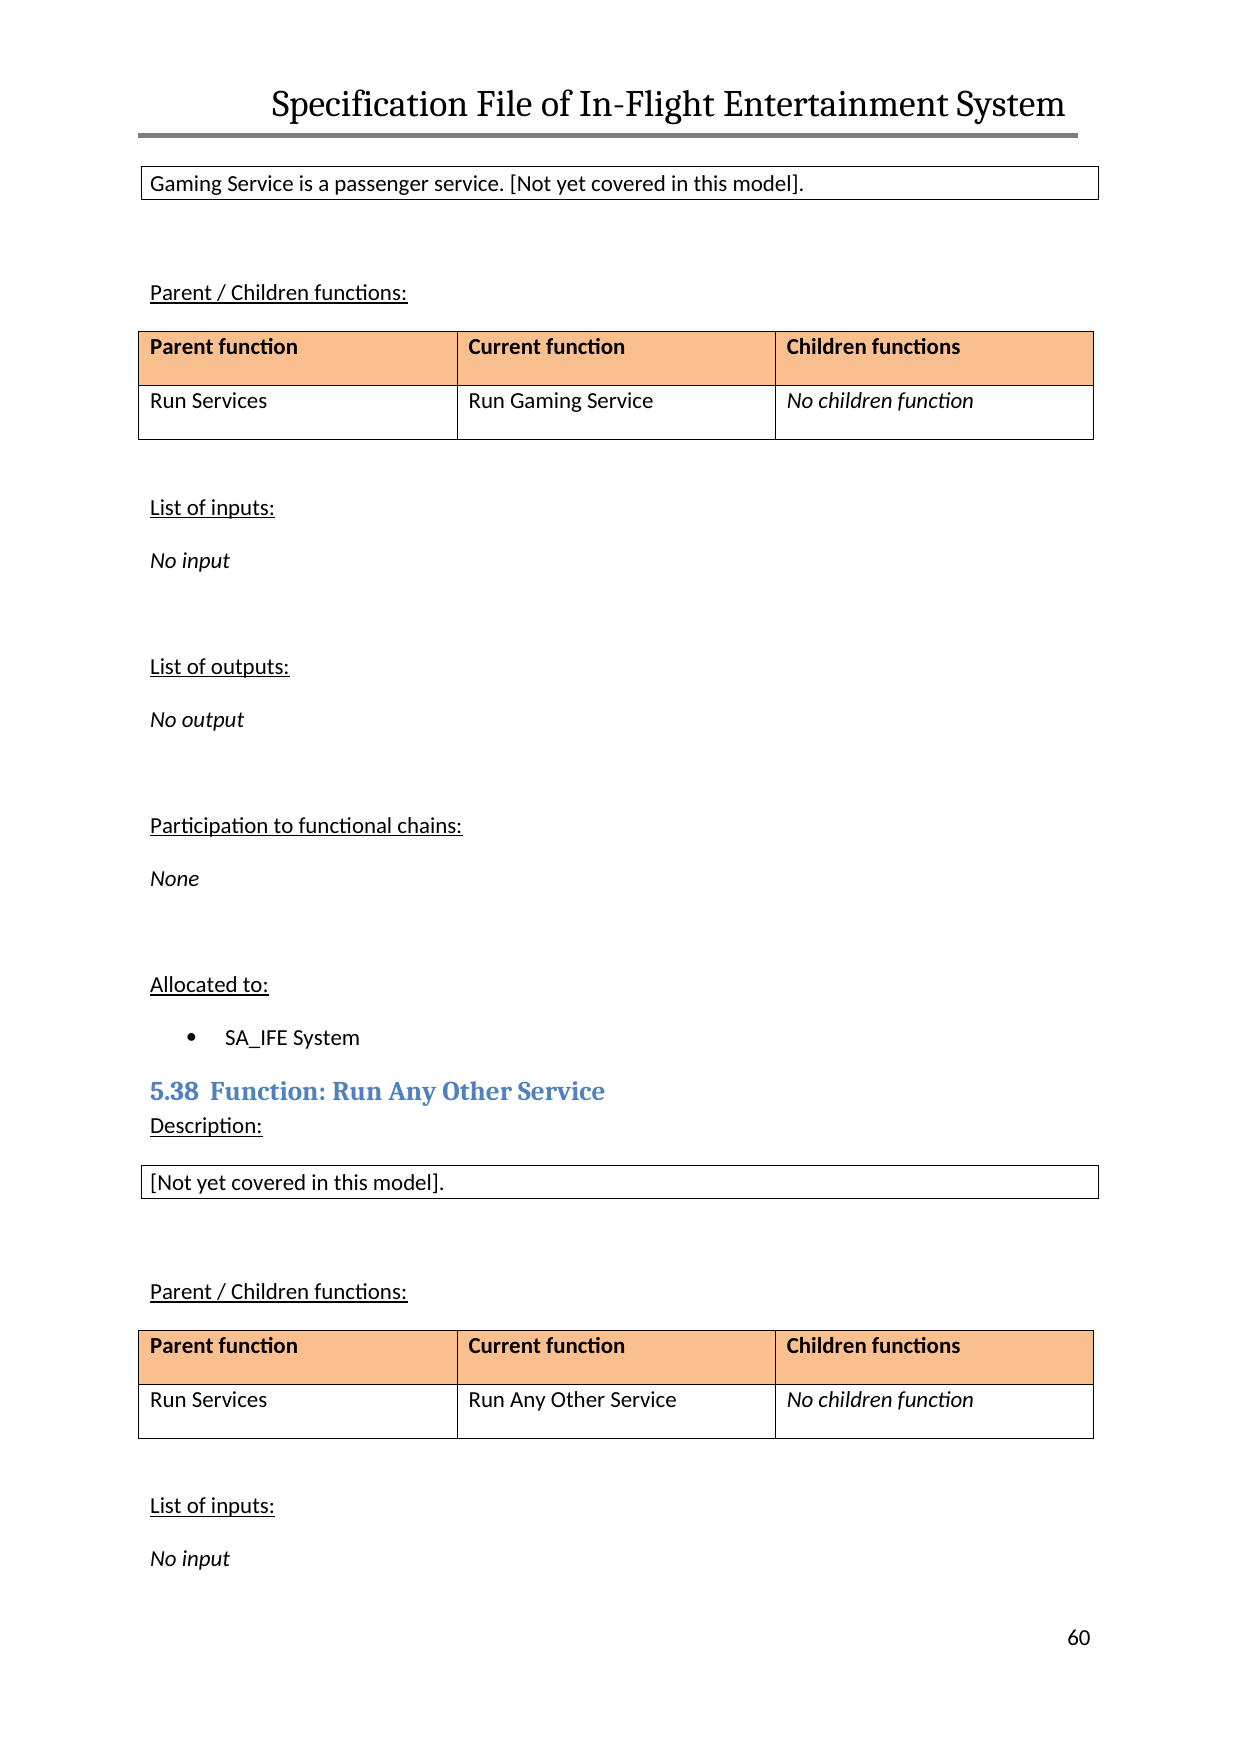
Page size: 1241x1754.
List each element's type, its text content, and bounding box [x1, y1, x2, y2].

table_cell Run Services [139, 386, 457, 439]
text Allocated to: [150, 970, 1090, 998]
text No input [150, 546, 1090, 574]
table_cell Run Services [139, 1385, 457, 1437]
table_header Children functions [776, 1331, 1093, 1384]
table_cell Run Gaming Service [458, 386, 775, 439]
table_header Parent function [139, 1331, 457, 1384]
table_header Children functions [776, 332, 1093, 385]
text Participation to functional chains: [150, 811, 1090, 839]
text Parent / Children functions: [150, 278, 1090, 306]
text Parent / Children functions: [150, 1277, 1090, 1305]
table_header Current function [458, 332, 775, 385]
text List of inputs: [150, 493, 1090, 521]
list SA_IFE System [187, 1023, 1090, 1051]
table_cell No children function [776, 1385, 1093, 1437]
text Gaming Service is a passenger service. [Not yet covered in this model]. [142, 167, 1098, 199]
text Description: [150, 1112, 1090, 1140]
table_cell Run Any Other Service [458, 1385, 775, 1437]
subtitle Function: Run Any Other Service [150, 1076, 1090, 1107]
text None [150, 864, 1090, 892]
text List of inputs: [150, 1492, 1090, 1519]
table_cell No children function [776, 386, 1093, 439]
text No output [150, 705, 1090, 733]
text [Not yet covered in this model]. [142, 1166, 1098, 1198]
table_header Parent function [139, 332, 457, 385]
text No input [150, 1544, 1090, 1573]
text List of outputs: [150, 652, 1090, 680]
table_header Current function [458, 1331, 775, 1384]
